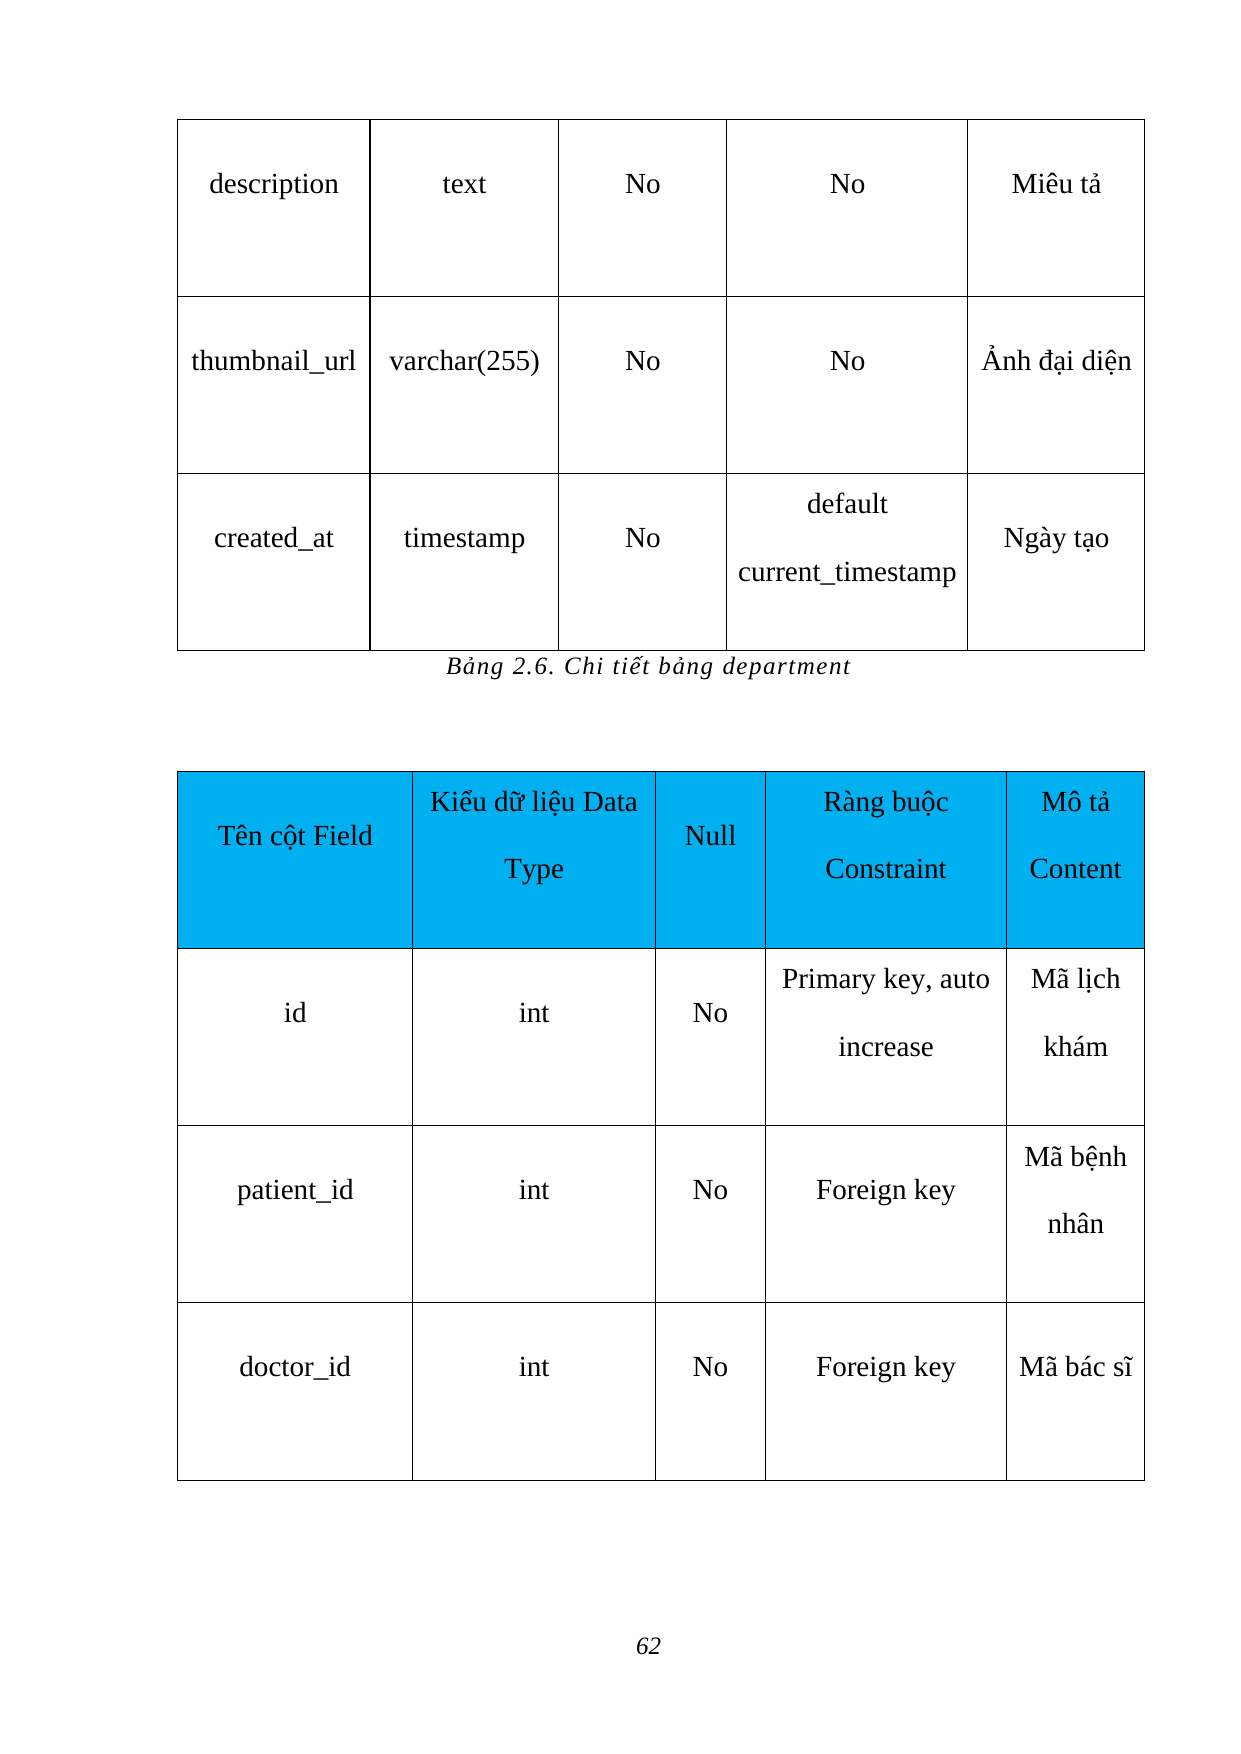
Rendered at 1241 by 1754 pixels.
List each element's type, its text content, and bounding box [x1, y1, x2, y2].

table_cell No [656, 949, 765, 1125]
table_header Mô tả Content [1007, 772, 1144, 948]
table_cell Mã lịch khám [1007, 949, 1144, 1125]
table_cell text [371, 120, 558, 296]
table_cell id [178, 949, 412, 1125]
table_cell varchar(255) [371, 297, 558, 473]
table_cell No [656, 1303, 765, 1479]
table_cell No [559, 120, 726, 296]
table_cell No [559, 297, 726, 473]
table_cell No [559, 474, 726, 650]
table_cell int [413, 949, 655, 1125]
subtitle Bảng 2.6. Chi tiết bảng department [177, 651, 1122, 680]
table_header Null [656, 772, 765, 948]
table_cell No [727, 297, 967, 473]
table_cell Ngày tạo [968, 474, 1144, 650]
table_cell Foreign key [766, 1303, 1006, 1479]
table_cell default current_timestamp [727, 474, 967, 650]
table_cell No [727, 120, 967, 296]
table_header Kiểu dữ liệu Data Type [413, 772, 655, 948]
table_cell doctor_id [178, 1303, 412, 1479]
table_cell Primary key, auto increase [766, 949, 1006, 1125]
table_cell Mã bệnh nhân [1007, 1126, 1144, 1302]
table_cell timestamp [371, 474, 558, 650]
table_cell Foreign key [766, 1126, 1006, 1302]
table_cell int [413, 1126, 655, 1302]
table_cell No [656, 1126, 765, 1302]
table_header Tên cột Field [178, 772, 412, 948]
table_cell Ảnh đại diện [968, 297, 1144, 473]
table_cell patient_id [178, 1126, 412, 1302]
table_cell int [413, 1303, 655, 1479]
table_cell description [178, 120, 369, 296]
table_cell created_at [178, 474, 369, 650]
table_cell Miêu tả [968, 120, 1144, 296]
table_header Ràng buộc Constraint [766, 772, 1006, 948]
table_cell Mã bác sĩ [1007, 1303, 1144, 1479]
table_cell thumbnail_url [178, 297, 369, 473]
